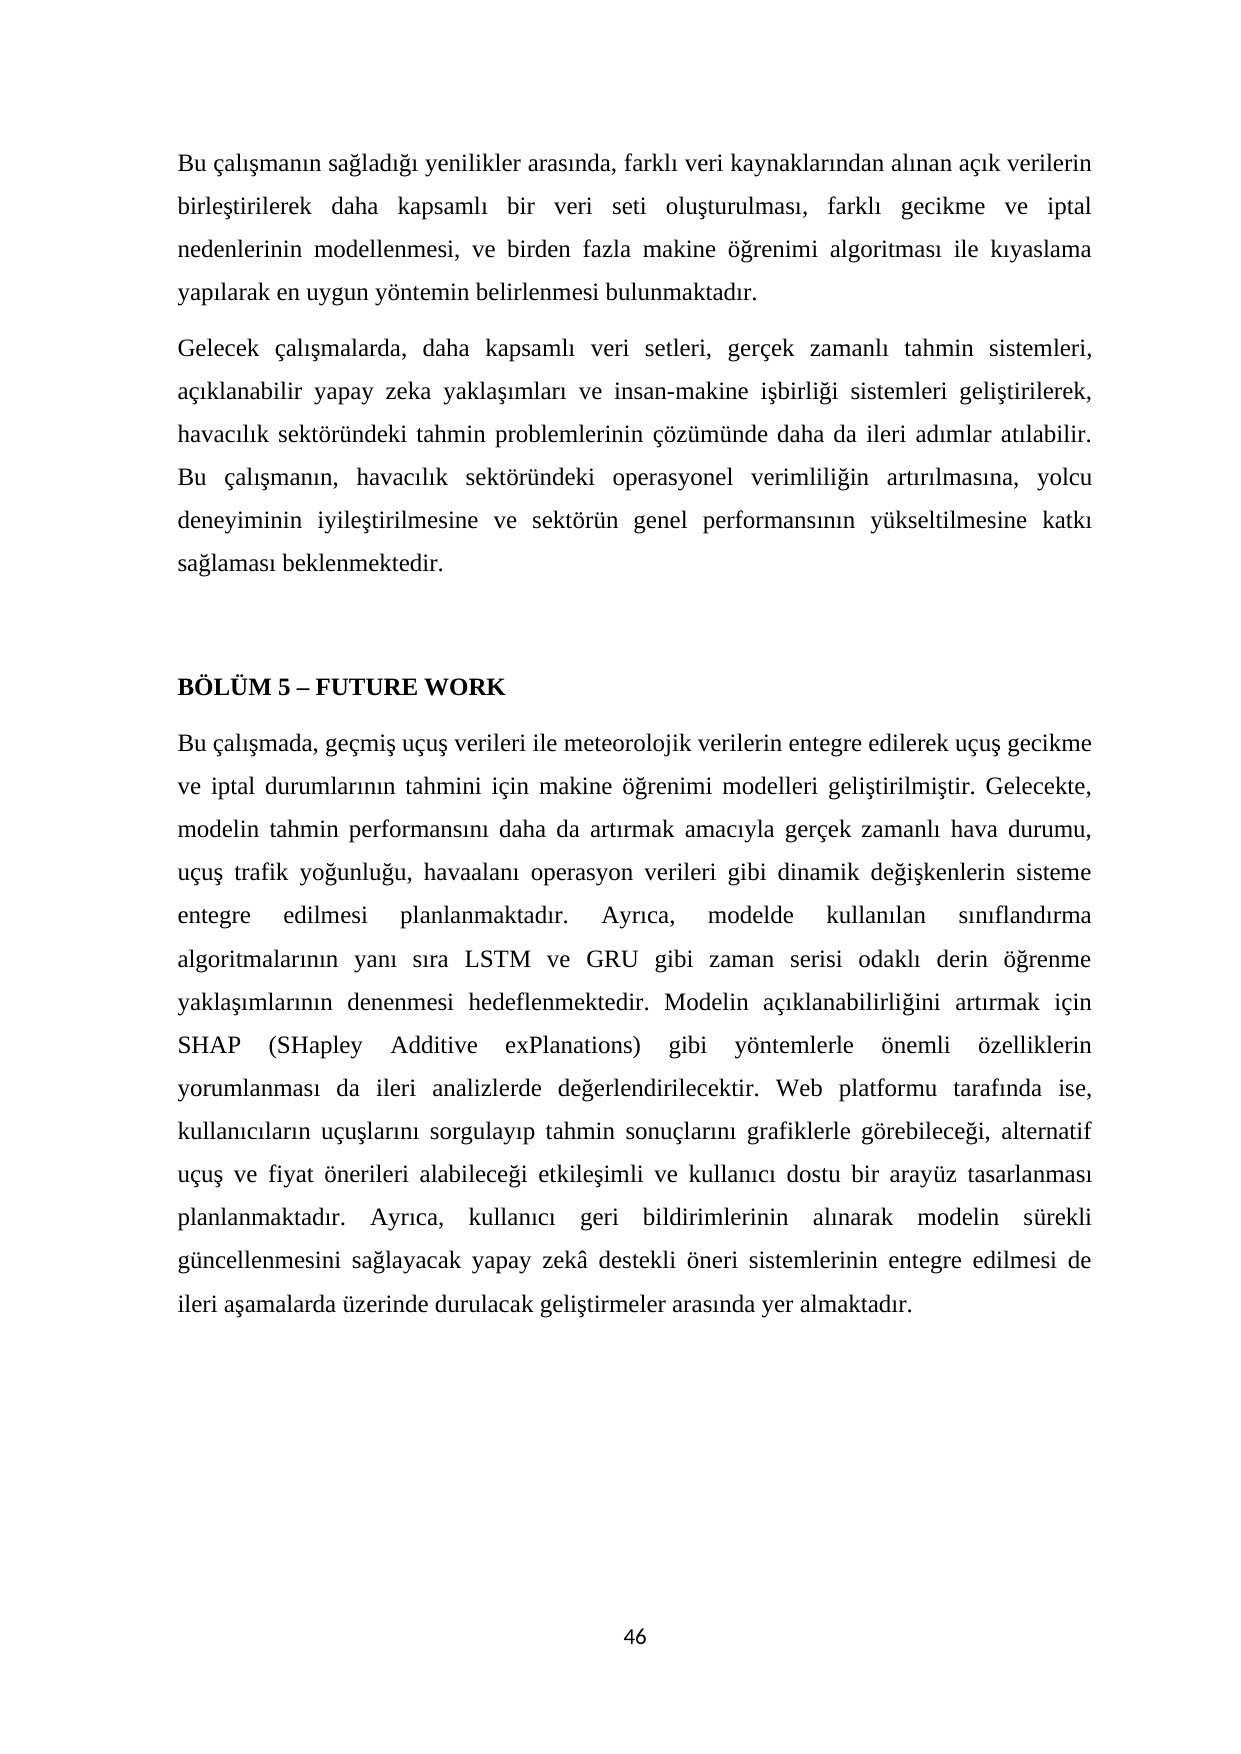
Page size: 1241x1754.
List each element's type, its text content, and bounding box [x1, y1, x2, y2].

text Bu çalışmada, geçmiş uçuş verileri ile meteorolojik verilerin entegre edilerek uçuş gecikme ve iptal durumlarının tahmini için makine öğrenimi modelleri geliştirilmiştir. Gelecekte, modelin tahmin performansını daha da artırmak amacıyla gerçek zamanlı hava durumu, uçuş trafik yoğunluğu, havaalanı operasyon verileri gibi dinamik değişkenlerin sisteme entegre edilmesi planlanmaktadır. Ayrıca, modelde kullanılan sınıflandırma algoritmalarının yanı sıra LSTM ve GRU gibi zaman serisi odaklı derin öğrenme yaklaşımlarının denenmesi hedeflenmektedir. Modelin açıklanabilirliğini artırmak için SHAP (SHapley Additive exPlanations) gibi yöntemlerle önemli özelliklerin yorumlanması da ileri analizlerde değerlendirilecektir. Web platformu tarafında ise, kullanıcıların uçuşlarını sorgulayıp tahmin sonuçlarını grafiklerle görebileceği, alternatif uçuş ve fiyat önerileri alabileceği etkileşimli ve kullanıcı dostu bir arayüz tasarlanması planlanmaktadır. Ayrıca, kullanıcı geri bildirimlerinin alınarak modelin sürekli güncellenmesini sağlayacak yapay zekâ destekli öneri sistemlerinin entegre edilmesi de ileri aşamalarda üzerinde durulacak geliştirmeler arasında yer almaktadır. [177, 728, 1092, 1317]
text Bu çalışmanın sağladığı yenilikler arasında, farklı veri kaynaklarından alınan açık verilerin birleştirilerek daha kapsamlı bir veri seti oluşturulması, farklı gecikme ve iptal nedenlerinin modellenmesi, ve birden fazla makine öğrenimi algoritması ile kıyaslama yapılarak en uygun yöntemin belirlenmesi bulunmaktadır. [177, 148, 1092, 306]
text Gelecek çalışmalarda, daha kapsamlı veri setleri, gerçek zamanlı tahmin sistemleri, açıklanabilir yapay zeka yaklaşımları ve insan-makine işbirliği sistemleri geliştirilerek, havacılık sektöründeki tahmin problemlerinin çözümünde daha da ileri adımlar atılabilir. Bu çalışmanın, havacılık sektöründeki operasyonel verimliliğin artırılmasına, yolcu deneyiminin iyileştirilmesine ve sektörün genel performansının yükseltilmesine katkı sağlaması beklenmektedir. [177, 333, 1092, 577]
subtitle BÖLÜM 5 – FUTURE WORK [177, 672, 1092, 701]
